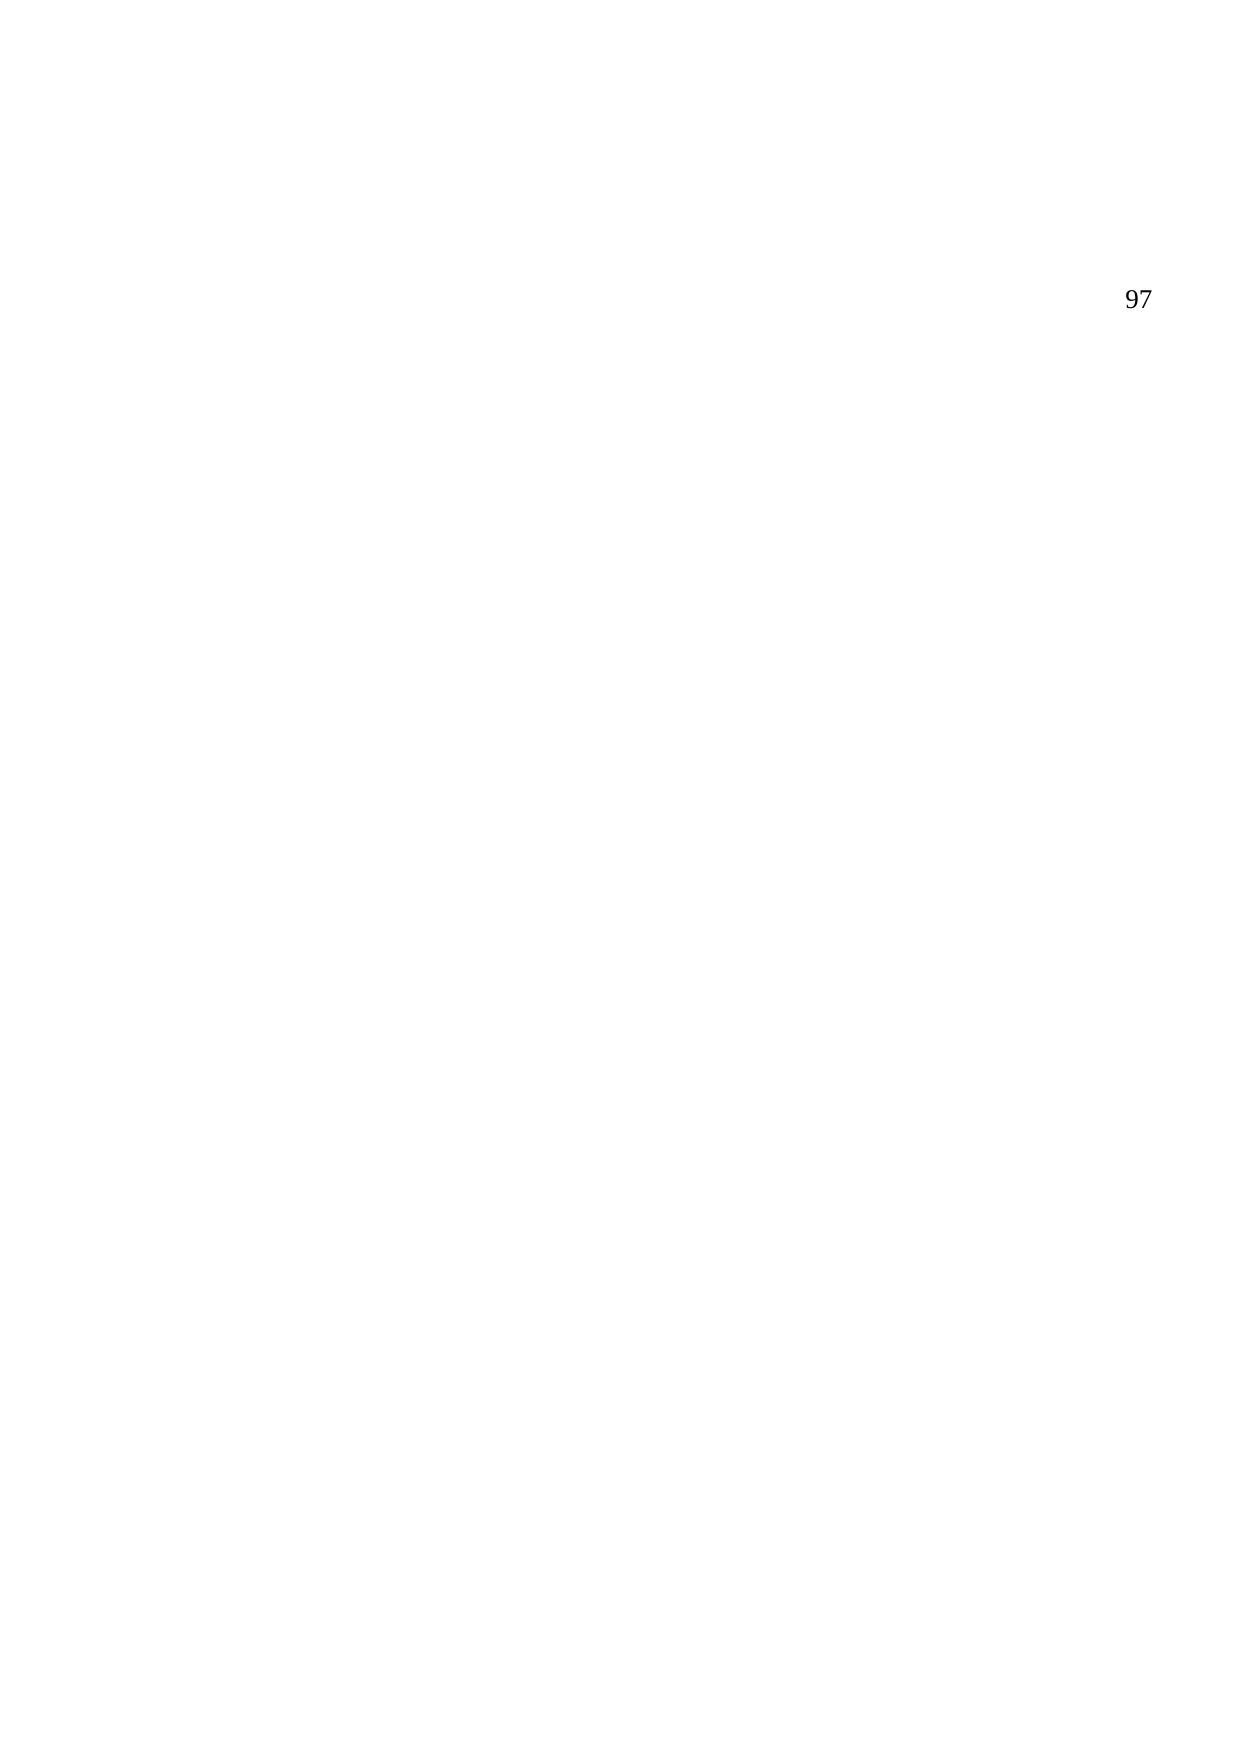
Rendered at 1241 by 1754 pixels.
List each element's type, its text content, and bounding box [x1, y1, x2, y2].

text 97 [150, 283, 1152, 314]
